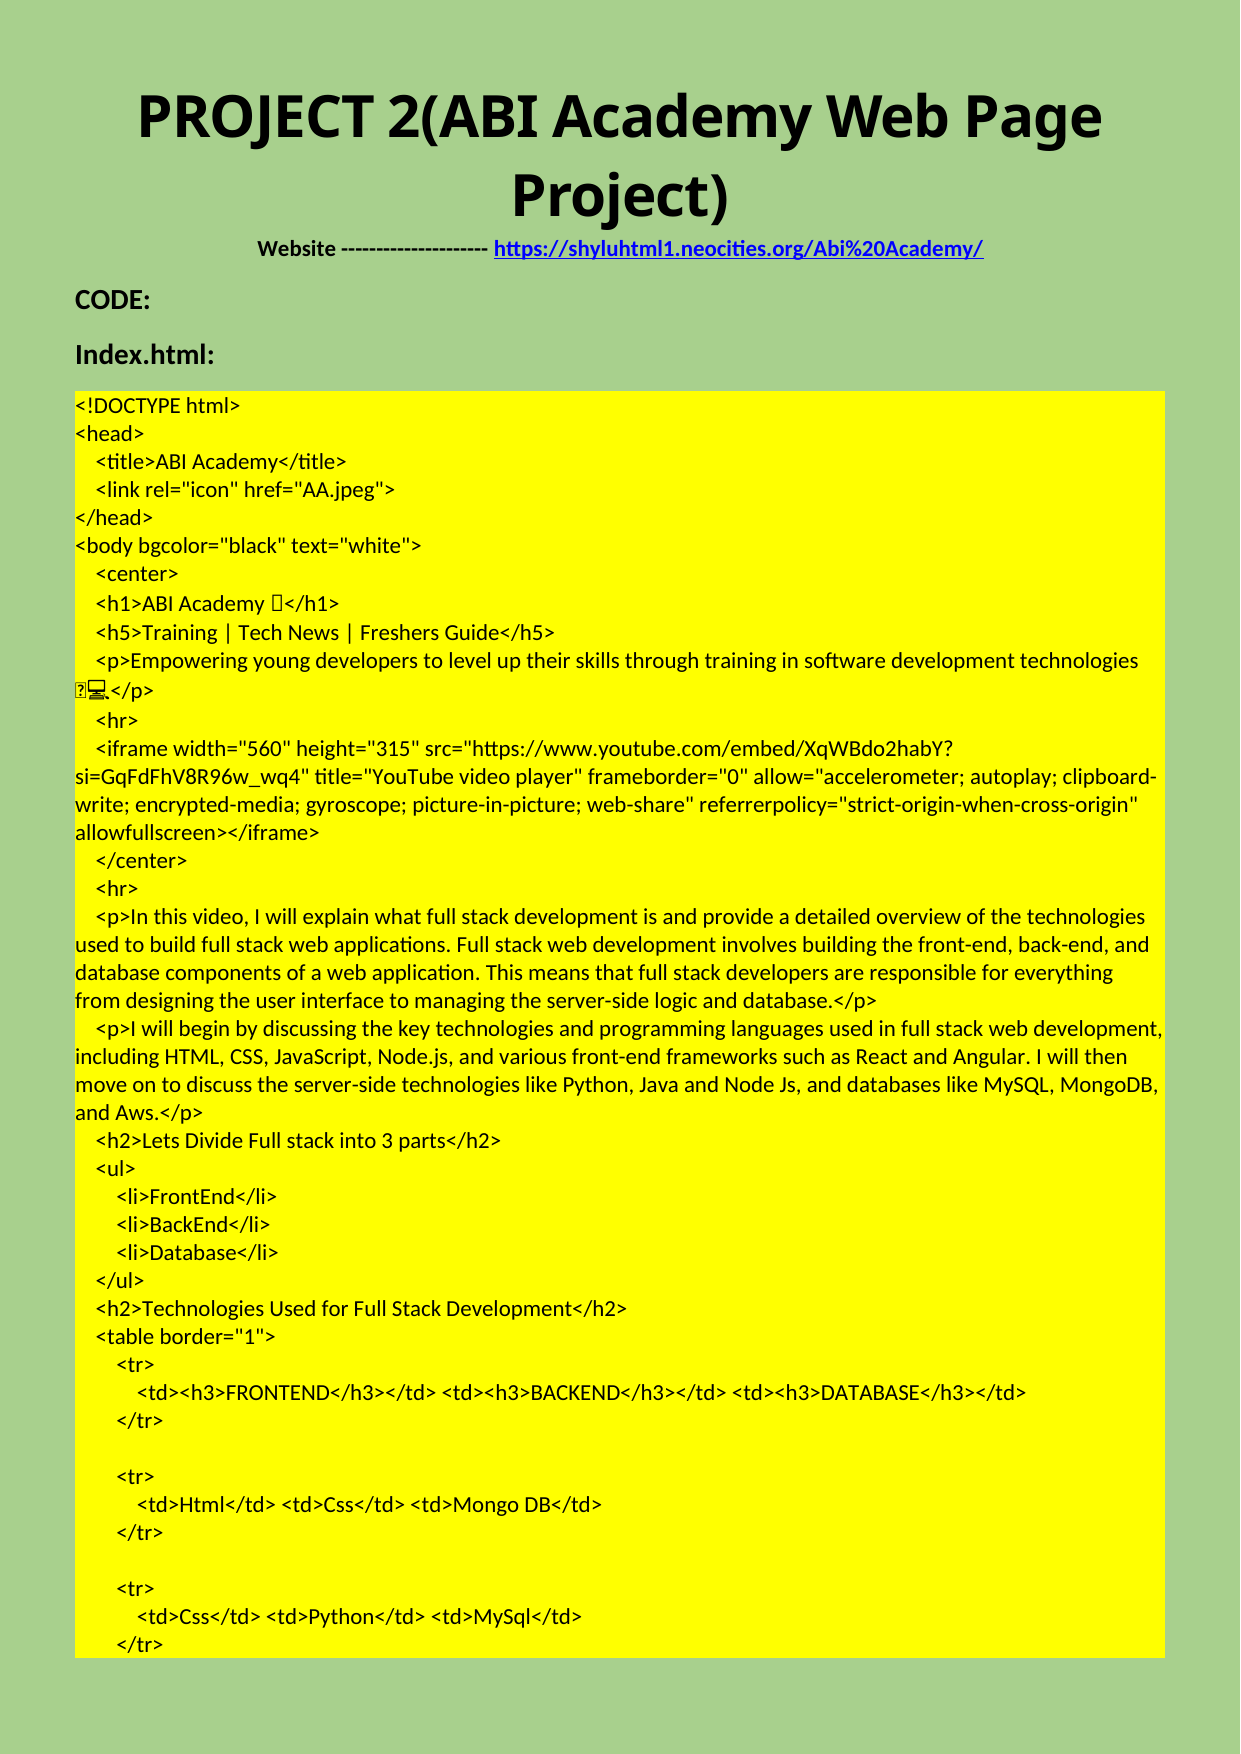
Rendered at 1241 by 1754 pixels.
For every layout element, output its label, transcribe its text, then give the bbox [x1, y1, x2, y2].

text </head> [75, 503, 1165, 531]
text <td>Css</td> <td>Python</td> <td>MySql</td> [75, 1602, 1165, 1630]
text <p>Empowering young developers to level up their skills through training in software development technologies 🧑‍💻</p> [75, 646, 1165, 706]
text <body bgcolor="black" text="white"> [75, 531, 1165, 559]
text <tr> [75, 1574, 1165, 1602]
text <p>In this video, I will explain what full stack development is and provide a detailed overview of the technologies used to build full stack web applications. Full stack web development involves building the front-end, back-end, and database components of a web application. This means that full stack developers are responsible for everything from designing the user interface to managing the server-side logic and database.</p> [75, 902, 1165, 1014]
text <!DOCTYPE html> [75, 391, 1165, 419]
text <li>Database</li> [75, 1238, 1165, 1266]
title PROJECT 2(ABI Academy Web Page Project) [75, 75, 1165, 234]
text <center> [75, 559, 1165, 587]
text </tr> [75, 1406, 1165, 1434]
text <table border="1"> [75, 1322, 1165, 1350]
text <li>BackEnd</li> [75, 1210, 1165, 1238]
text CODE: [75, 281, 1165, 316]
text </tr> [75, 1518, 1165, 1546]
text <link rel="icon" href="AA.jpeg"> [75, 475, 1165, 503]
text <tr> [75, 1462, 1165, 1490]
text </ul> [75, 1266, 1165, 1294]
text <hr> [75, 706, 1165, 734]
text <tr> [75, 1350, 1165, 1378]
text Index.html: [75, 336, 1165, 372]
text <hr> [75, 874, 1165, 902]
text <h1>ABI Academy 🚀</h1> [75, 587, 1165, 618]
text <p>I will begin by discussing the key technologies and programming languages used in full stack web development, including HTML, CSS, JavaScript, Node.js, and various front-end frameworks such as React and Angular. I will then move on to discuss the server-side technologies like Python, Java and Node Js, and databases like MySQL, MongoDB, and Aws.</p> [75, 1014, 1165, 1126]
text <h5>Training | Tech News | Freshers Guide</h5> [75, 618, 1165, 646]
text <td>Html</td> <td>Css</td> <td>Mongo DB</td> [75, 1490, 1165, 1518]
text <ul> [75, 1154, 1165, 1182]
text <td><h3>FRONTEND</h3></td> <td><h3>BACKEND</h3></td> <td><h3>DATABASE</h3></td> [75, 1378, 1165, 1406]
text <li>FrontEnd</li> [75, 1182, 1165, 1210]
text Website --------------------- https://shyluhtml1.neocities.org/Abi%20Academy/ [75, 234, 1165, 262]
text <title>ABI Academy</title> [75, 447, 1165, 475]
text <head> [75, 419, 1165, 447]
text <iframe width="560" height="315" src="https://www.youtube.com/embed/XqWBdo2habY?si=GqFdFhV8R96w_wq4" title="YouTube video player" frameborder="0" allow="accelerometer; autoplay; clipboard-write; encrypted-media; gyroscope; picture-in-picture; web-share" referrerpolicy="strict-origin-when-cross-origin" allowfullscreen></iframe> [75, 734, 1165, 846]
text <h2>Technologies Used for Full Stack Development</h2> [75, 1294, 1165, 1322]
text </tr> [75, 1630, 1165, 1658]
text </center> [75, 846, 1165, 874]
text <h2>Lets Divide Full stack into 3 parts</h2> [75, 1126, 1165, 1154]
